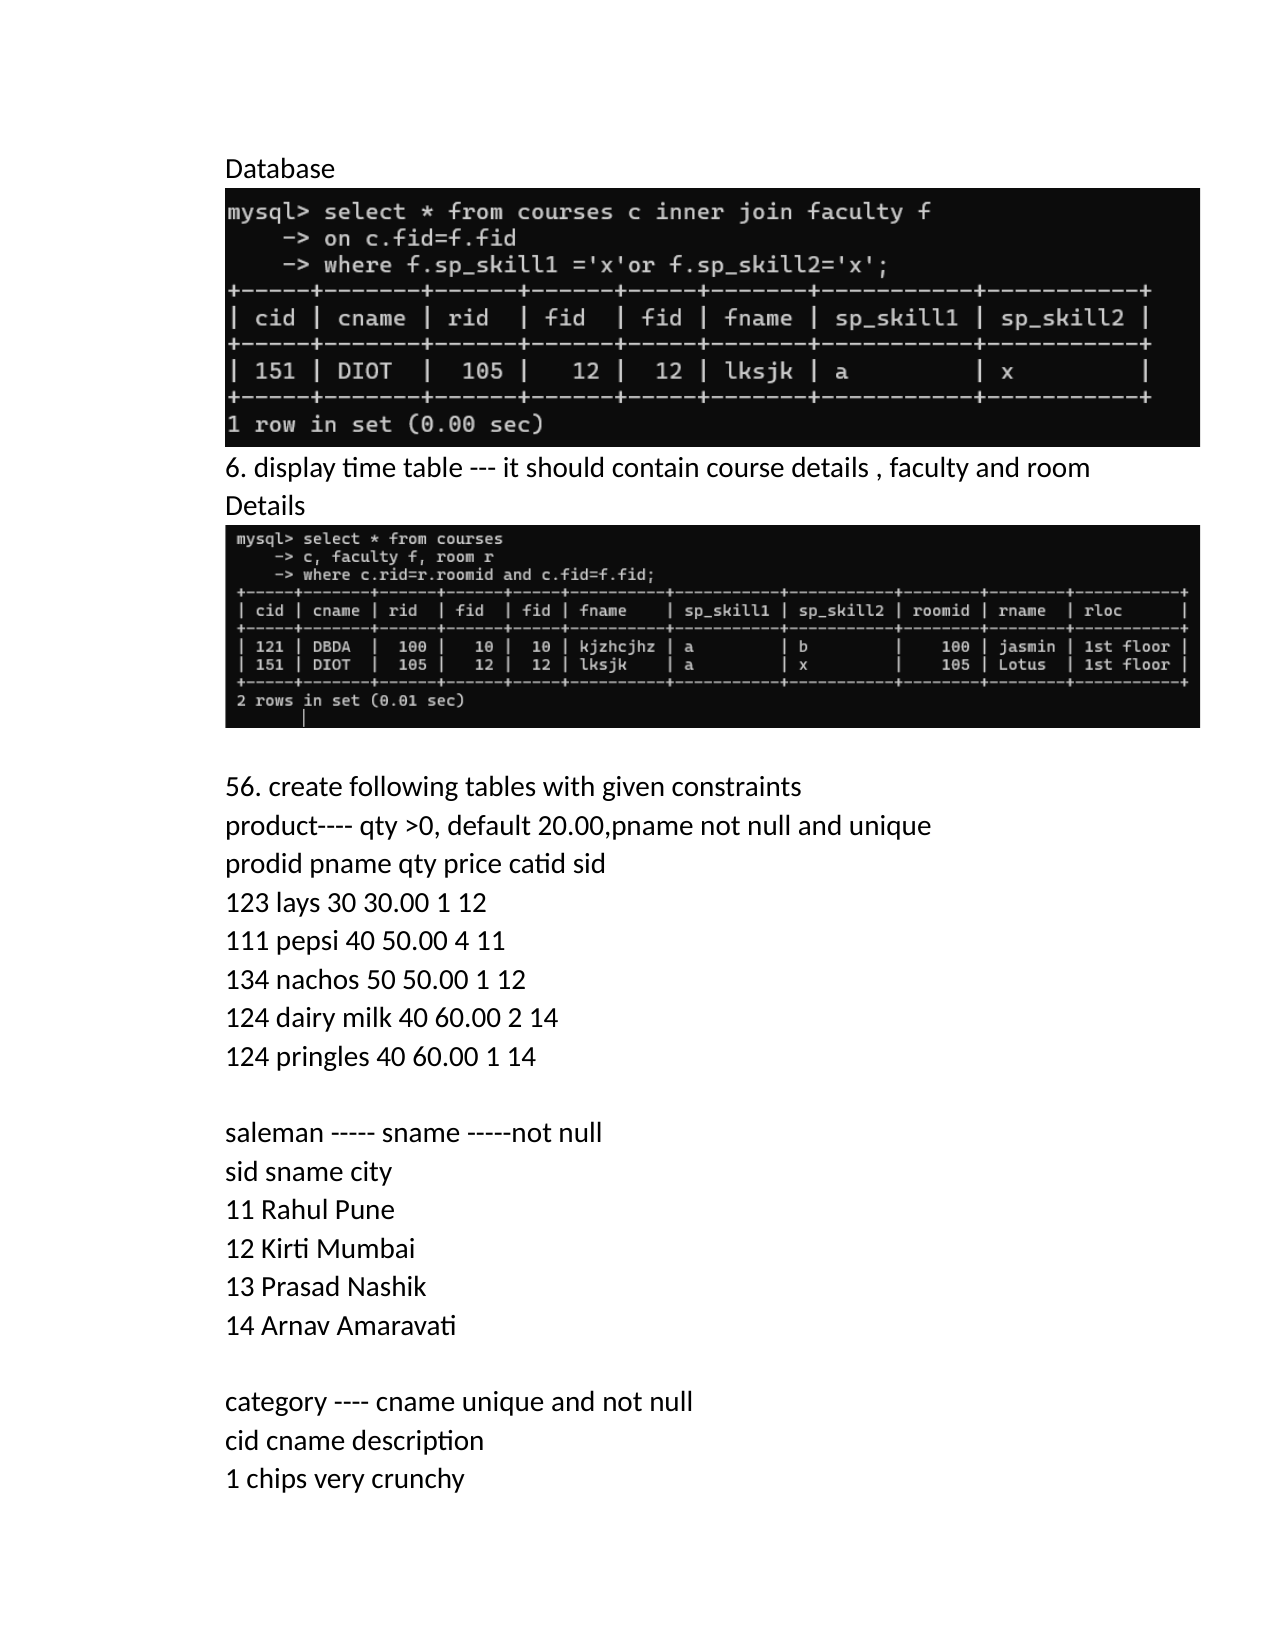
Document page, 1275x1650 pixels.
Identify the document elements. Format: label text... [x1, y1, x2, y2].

list 111 pepsi 40 50.00 4 11 [225, 922, 1125, 958]
list category ---- cname unique and not null [225, 1383, 1125, 1419]
list 14 Arnav Amaravati [225, 1307, 1125, 1342]
list cid cname description [225, 1422, 1125, 1458]
list Details [225, 487, 1125, 523]
list prodid pname qty price catid sid [225, 845, 1125, 881]
picture [225, 188, 1200, 447]
list Database [225, 150, 1125, 186]
list 56. create following tables with given constraints [225, 768, 1125, 804]
list 12 Kirti Mumbai [225, 1230, 1125, 1265]
list product---- qty >0, default 20.00,pname not null and unique [225, 807, 1125, 843]
list saleman ----- sname -----not null [225, 1114, 1125, 1150]
list 124 pringles 40 60.00 1 14 [225, 1038, 1125, 1073]
list 123 lays 30 30.00 1 12 [225, 884, 1125, 919]
list 124 dairy milk 40 60.00 2 14 [225, 999, 1125, 1035]
list 11 Rahul Pune [225, 1191, 1125, 1227]
list 134 nachos 50 50.00 1 12 [225, 961, 1125, 996]
list 13 Prasad Nashik [225, 1268, 1125, 1304]
list 1 chips very crunchy [225, 1460, 1125, 1496]
list sid sname city [225, 1153, 1125, 1188]
picture [225, 525, 1200, 728]
list 6. display time table --- it should contain course details , faculty and room [225, 449, 1125, 484]
